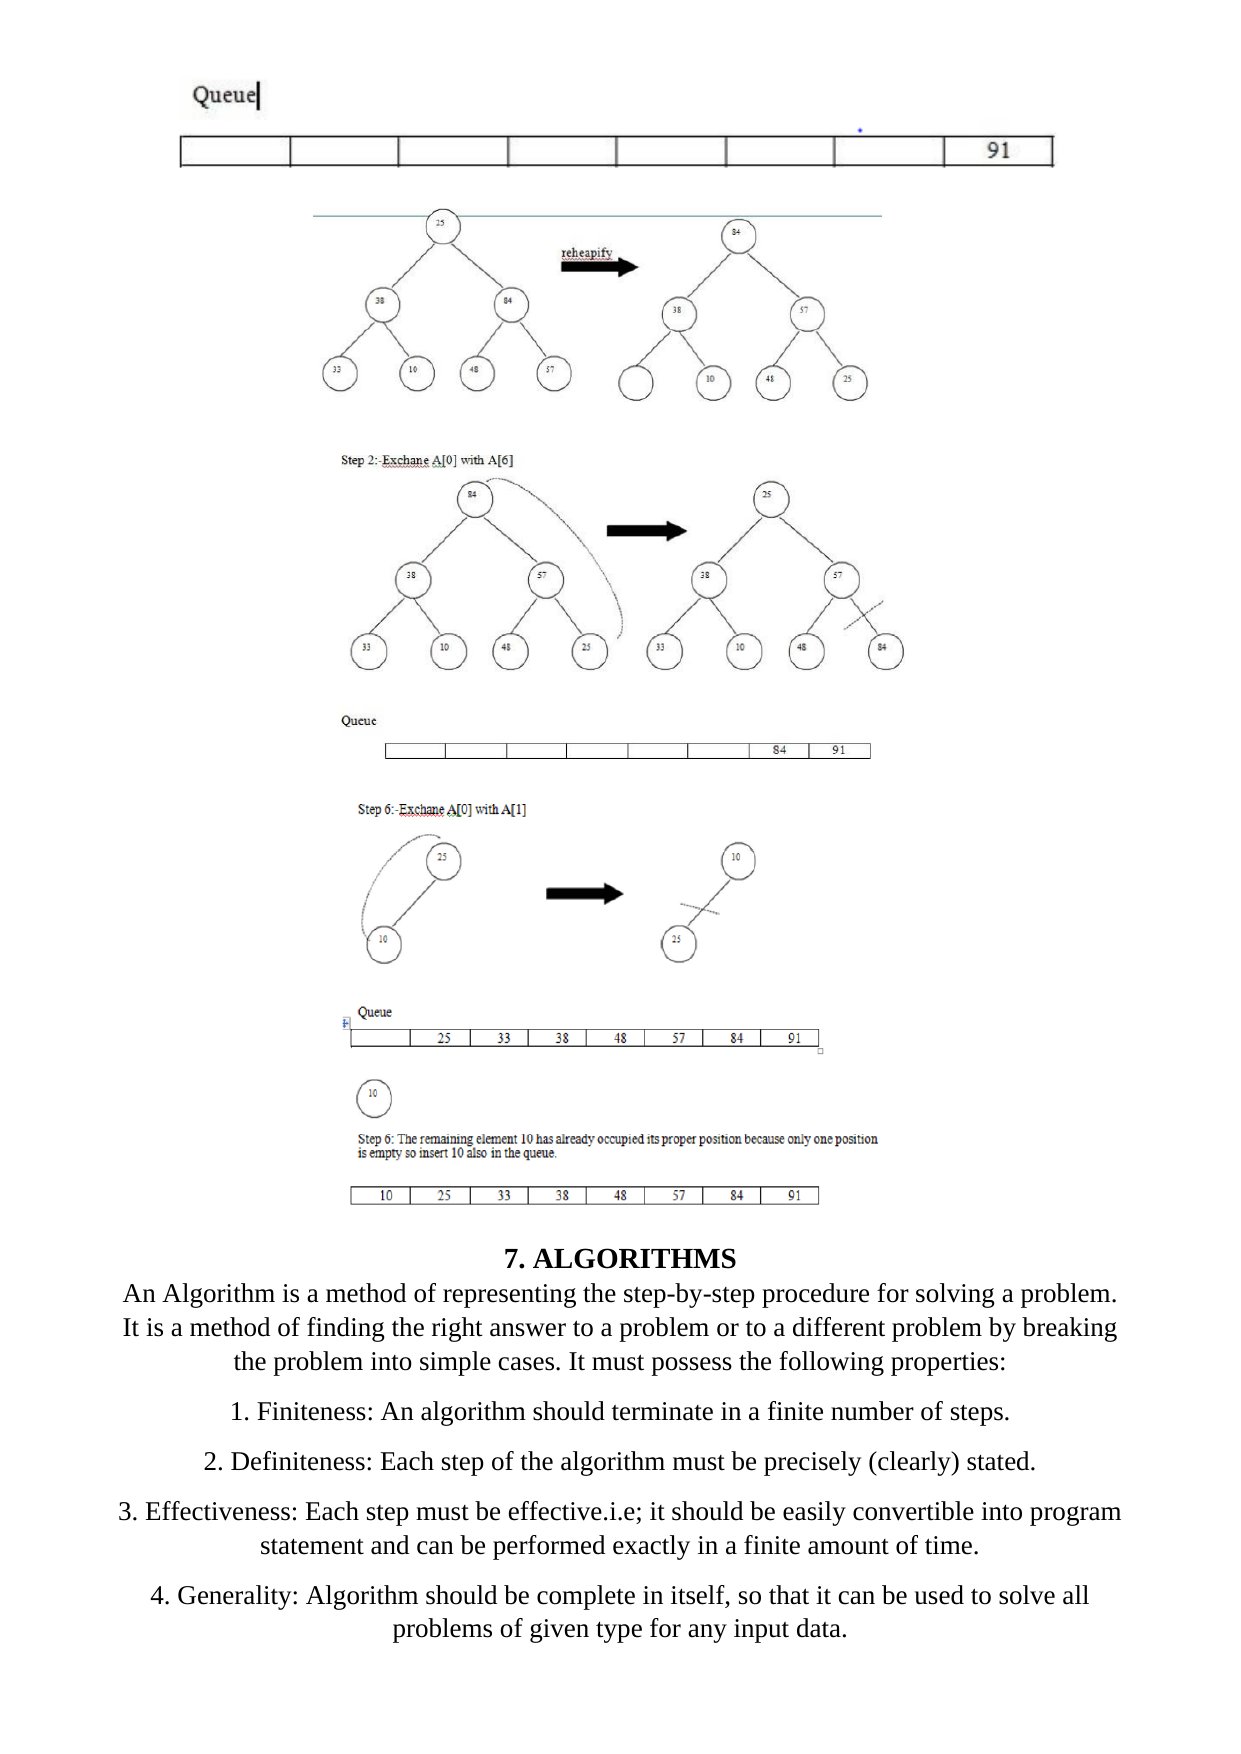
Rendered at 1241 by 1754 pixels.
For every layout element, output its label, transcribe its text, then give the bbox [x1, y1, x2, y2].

picture [163, 75, 1077, 179]
subtitle 7. ALGORITHMS [112, 1241, 1128, 1275]
picture [294, 197, 946, 778]
text 3. Effectiveness: Each step must be effective.i.e; it should be easily convertible into program statement and can be performed exactly in a finite amount of time. [112, 1495, 1128, 1560]
text 2. Definiteness: Each step of the algorithm must be precisely (clearly) stated. [112, 1445, 1128, 1476]
text 4. Generality: Algorithm should be complete in itself, so that it can be used to solve all problems of given type for any input data. [112, 1579, 1128, 1644]
picture [342, 796, 898, 1214]
text 1. Finiteness: An algorithm should terminate in a finite number of steps. [112, 1395, 1128, 1426]
text An Algorithm is a method of representing the step-by-step procedure for solving a problem. It is a method of finding the right answer to a problem or to a different problem by breaking the problem into simple cases. It must possess the following properties: [112, 1277, 1128, 1376]
